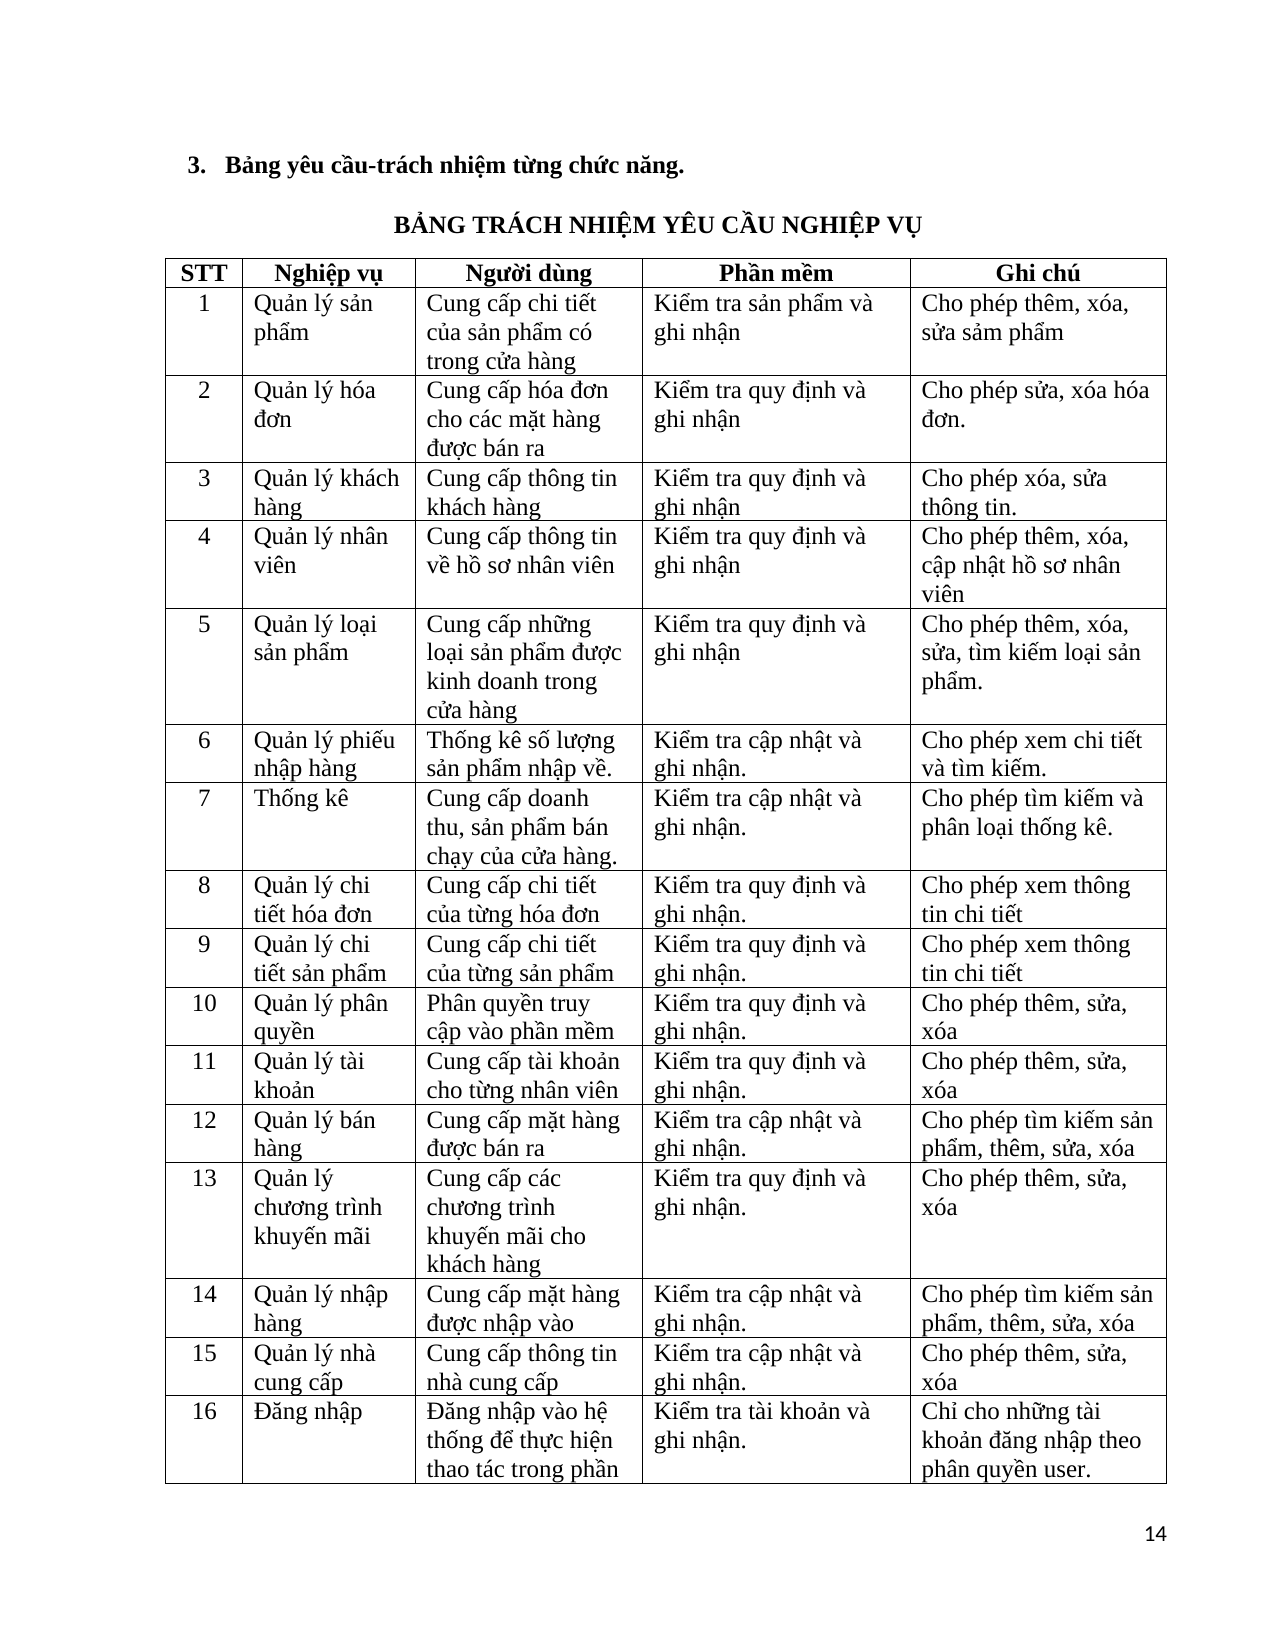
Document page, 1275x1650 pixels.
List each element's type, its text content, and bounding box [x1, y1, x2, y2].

table_cell Quản lý nhân viên [243, 521, 415, 608]
table_cell Cho phép thêm, sửa, xóa [911, 988, 1166, 1045]
table_cell Quản lý sản phẩm [243, 288, 415, 374]
table_cell Cho phép tìm kiếm sản phẩm, thêm, sửa, xóa [911, 1279, 1166, 1337]
table_header Người dùng [416, 259, 642, 287]
table_cell Cung cấp doanh thu, sản phẩm bán chạy của cửa hàng. [416, 783, 642, 869]
table_cell Kiểm tra quy định và ghi nhận. [643, 988, 910, 1045]
table_cell Cung cấp thông tin về hồ sơ nhân viên [416, 521, 642, 608]
table_cell Cung cấp chi tiết của từng hóa đơn [416, 871, 642, 928]
table_cell Cho phép thêm, xóa, sửa sảm phẩm [911, 288, 1166, 374]
table_header Phần mềm [643, 259, 910, 287]
table_cell 3 [166, 463, 242, 520]
table_cell Kiểm tra quy định và ghi nhận. [643, 1163, 910, 1278]
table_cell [911, 1396, 1166, 1483]
table_header STT [166, 259, 242, 287]
table_cell Cung cấp tài khoản cho từng nhân viên [416, 1046, 642, 1104]
table_cell Cho phép sửa, xóa hóa đơn. [911, 376, 1166, 462]
table_cell Cung cấp các chương trình khuyến mãi cho khách hàng [416, 1163, 642, 1278]
table_cell Kiểm tra quy định và ghi nhận [643, 521, 910, 608]
table_cell 8 [166, 871, 242, 928]
table_cell 2 [166, 376, 242, 462]
table_cell Cho phép tìm kiếm sản phẩm, thêm, sửa, xóa [911, 1105, 1166, 1162]
table_cell 11 [166, 1046, 242, 1104]
table_cell Cho phép tìm kiếm và phân loại thống kê. [911, 783, 1166, 869]
table_cell Cho phép xem thông tin chi tiết [911, 929, 1166, 987]
table_cell 6 [166, 725, 242, 782]
table_cell Kiểm tra quy định và ghi nhận. [643, 929, 910, 987]
table_cell Cung cấp thông tin nhà cung cấp [416, 1338, 642, 1395]
table_cell Quản lý tài khoản [243, 1046, 415, 1104]
table_cell Quản lý phân quyền [243, 988, 415, 1045]
table_cell Cho phép thêm, xóa, sửa, tìm kiếm loại sản phẩm. [911, 609, 1166, 724]
table_cell Quản lý phiếu nhập hàng [243, 725, 415, 782]
table_cell Kiểm tra cập nhật và ghi nhận. [643, 1279, 910, 1337]
table_cell 1 [166, 288, 242, 374]
text BẢNG TRÁCH NHIỆM YÊU CẦU NGHIỆP VỤ [150, 210, 1167, 238]
table_cell Quản lý nhà cung cấp [243, 1338, 415, 1395]
table_cell Cho phép xem thông tin chi tiết [911, 871, 1166, 928]
table_cell 16 [166, 1396, 242, 1483]
table_cell Quản lý chi tiết hóa đơn [243, 871, 415, 928]
table_cell Thống kê số lượng sản phẩm nhập về. [416, 725, 642, 782]
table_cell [643, 1396, 910, 1483]
table_cell Quản lý hóa đơn [243, 376, 415, 462]
table_cell Cung cấp những loại sản phẩm được kinh doanh trong cửa hàng [416, 609, 642, 724]
table_cell Quản lý chi tiết sản phẩm [243, 929, 415, 987]
table_cell Quản lý nhập hàng [243, 1279, 415, 1337]
table_cell 14 [166, 1279, 242, 1337]
table_cell 13 [166, 1163, 242, 1278]
list Bảng yêu cầu-trách nhiệm từng chức năng. [187, 150, 1167, 179]
table_cell Cung cấp mặt hàng được nhập vào [416, 1279, 642, 1337]
table_cell Thống kê [243, 783, 415, 869]
table_cell Quản lý loại sản phẩm [243, 609, 415, 724]
table_cell Kiểm tra sản phẩm và ghi nhận [643, 288, 910, 374]
table_cell Quản lý khách hàng [243, 463, 415, 520]
table_cell Kiểm tra cập nhật và ghi nhận. [643, 1105, 910, 1162]
table_cell Cung cấp mặt hàng được bán ra [416, 1105, 642, 1162]
table_cell Cho phép thêm, xóa, cập nhật hồ sơ nhân viên [911, 521, 1166, 608]
table_cell Cho phép thêm, sửa, xóa [911, 1338, 1166, 1395]
table_cell 12 [166, 1105, 242, 1162]
table_cell Quản lý bán hàng [243, 1105, 415, 1162]
table_cell 7 [166, 783, 242, 869]
table_cell Cung cấp thông tin khách hàng [416, 463, 642, 520]
table_cell 15 [166, 1338, 242, 1395]
table_cell Đăng nhập [243, 1396, 415, 1483]
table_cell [416, 1396, 642, 1483]
table_cell Kiểm tra cập nhật và ghi nhận. [643, 783, 910, 869]
table_cell Cho phép thêm, sửa, xóa [911, 1046, 1166, 1104]
table_cell 9 [166, 929, 242, 987]
table_cell 5 [166, 609, 242, 724]
table_cell Cho phép xem chi tiết và tìm kiếm. [911, 725, 1166, 782]
table_cell Quản lý chương trình khuyến mãi [243, 1163, 415, 1278]
table_cell Cung cấp chi tiết của sản phẩm có trong cửa hàng [416, 288, 642, 374]
table_header Ghi chú [911, 259, 1166, 287]
table_cell Cung cấp hóa đơn cho các mặt hàng được bán ra [416, 376, 642, 462]
table_cell 4 [166, 521, 242, 608]
table_cell Kiểm tra quy định và ghi nhận [643, 376, 910, 462]
table_cell Kiểm tra quy định và ghi nhận [643, 609, 910, 724]
table_header Nghiệp vụ [243, 259, 415, 287]
table_cell Cung cấp chi tiết của từng sản phẩm [416, 929, 642, 987]
table_cell 10 [166, 988, 242, 1045]
table_cell Cho phép thêm, sửa, xóa [911, 1163, 1166, 1278]
table_cell Kiểm tra quy định và ghi nhận. [643, 871, 910, 928]
table_cell Phân quyền truy cập vào phần mềm [416, 988, 642, 1045]
table_cell Kiểm tra cập nhật và ghi nhận. [643, 725, 910, 782]
table_cell Kiểm tra quy định và ghi nhận. [643, 1046, 910, 1104]
table_cell Cho phép xóa, sửa thông tin. [911, 463, 1166, 520]
table_cell Kiểm tra quy định và ghi nhận [643, 463, 910, 520]
table_cell Kiểm tra cập nhật và ghi nhận. [643, 1338, 910, 1395]
